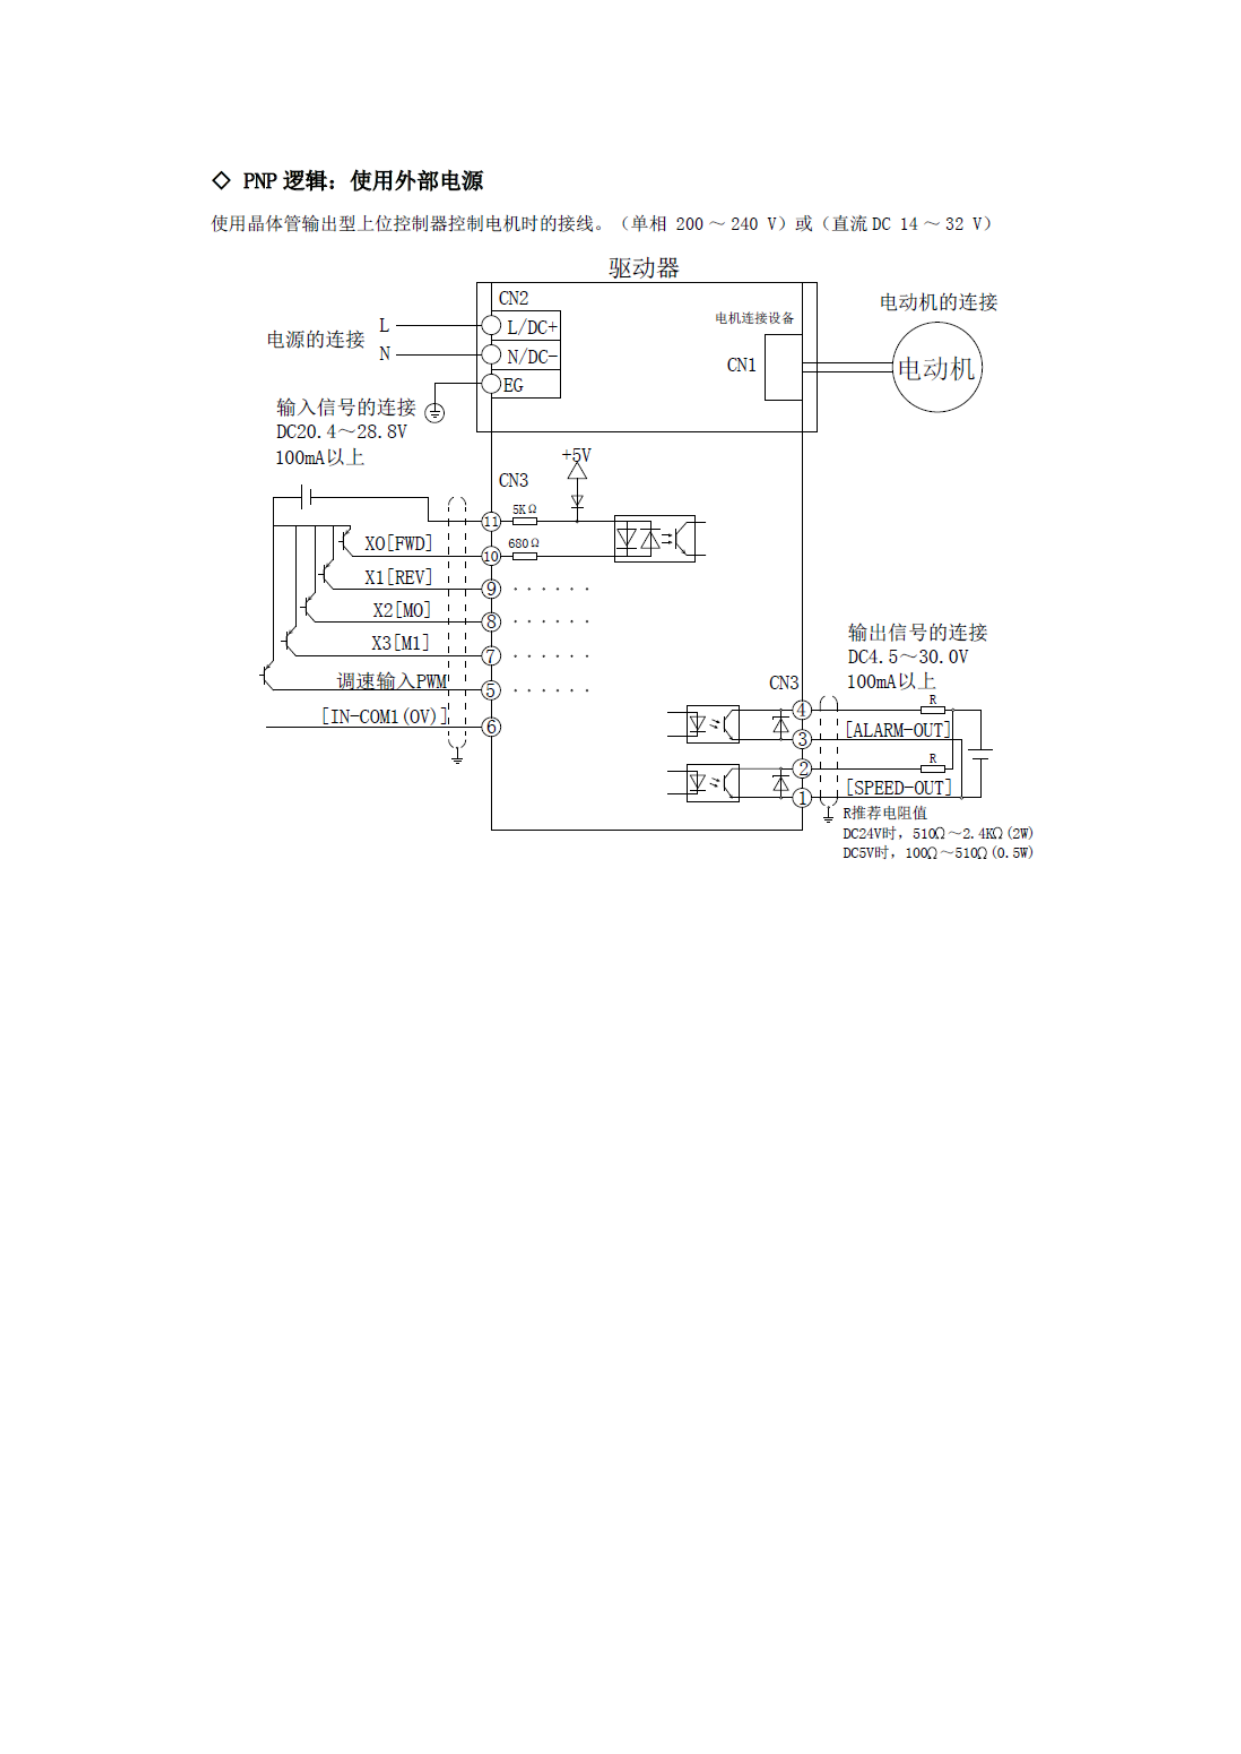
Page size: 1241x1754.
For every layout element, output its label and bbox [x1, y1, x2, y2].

picture [187, 162, 1063, 876]
